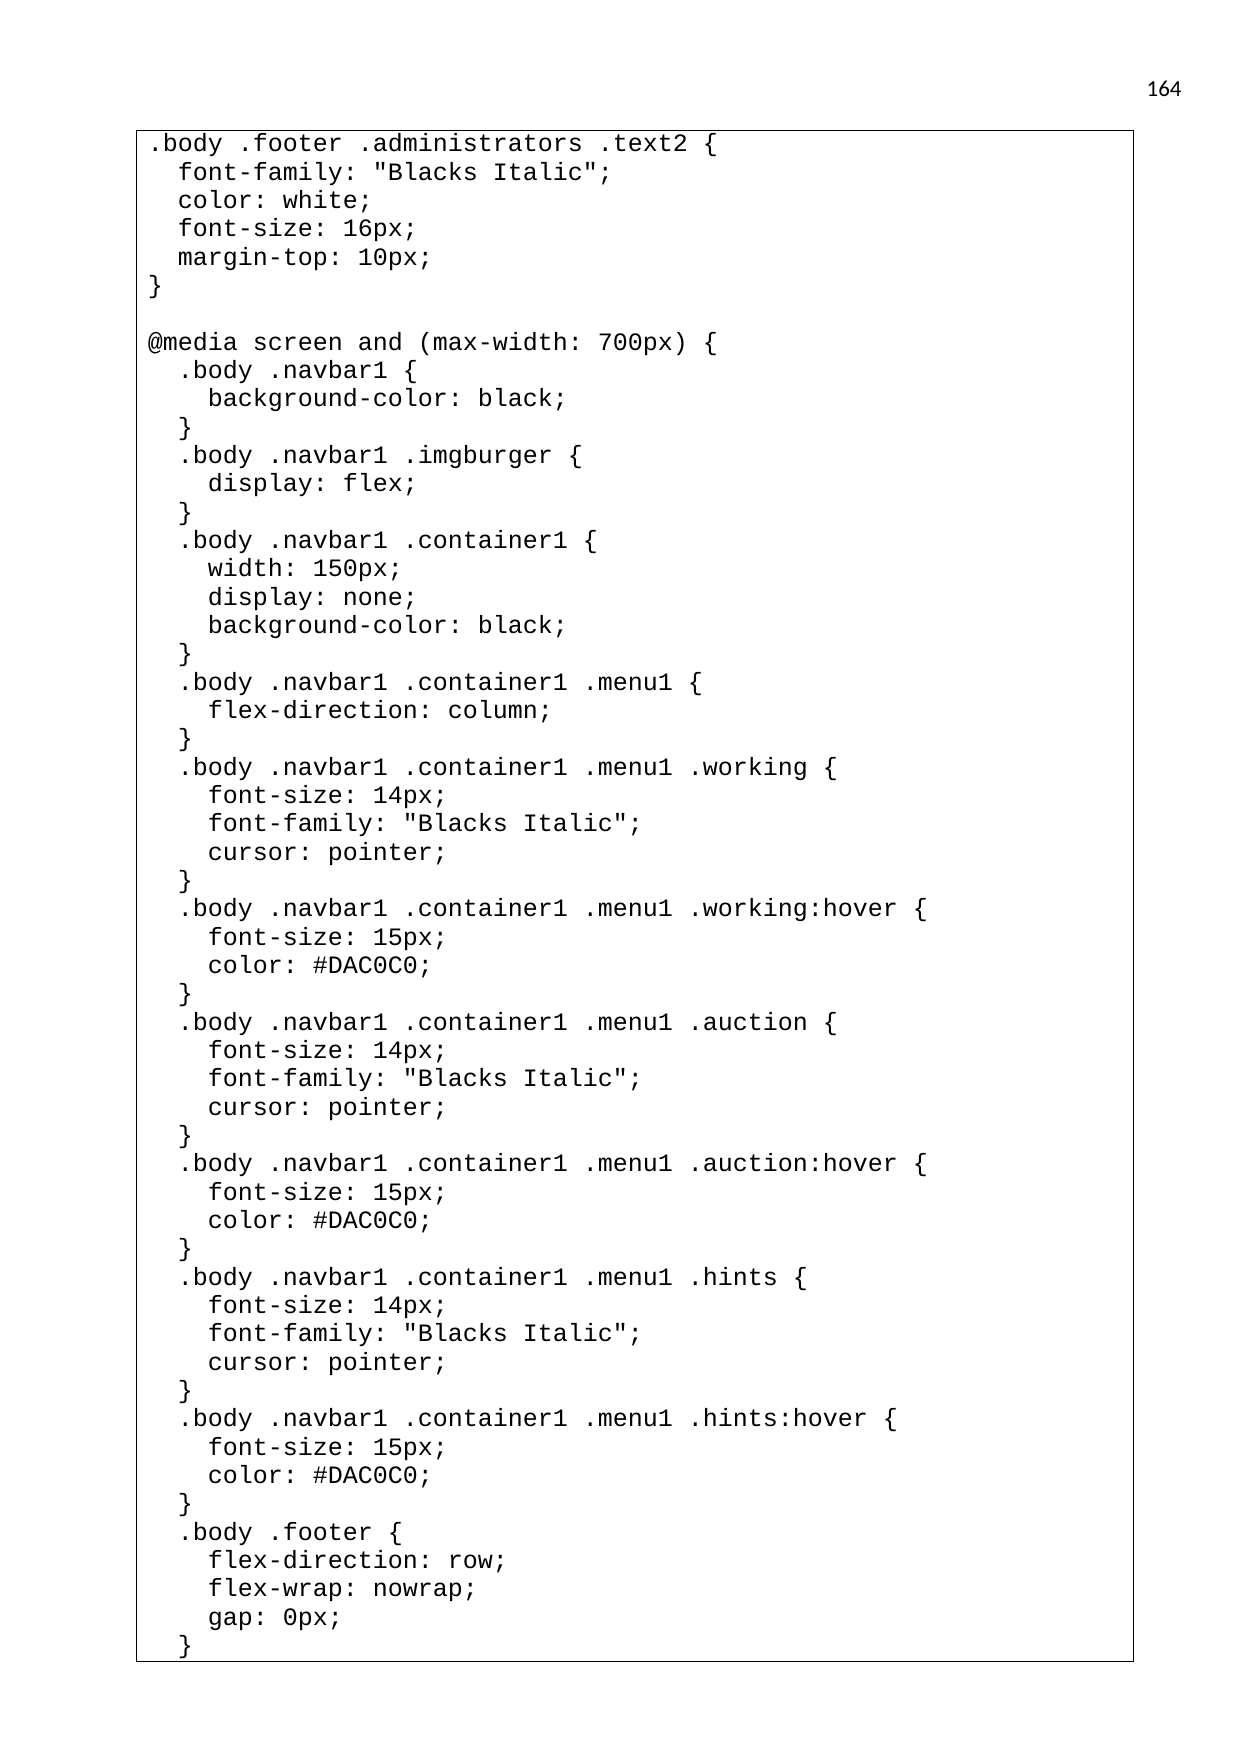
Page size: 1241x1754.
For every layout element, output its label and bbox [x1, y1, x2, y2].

table_header [137, 131, 1133, 1661]
